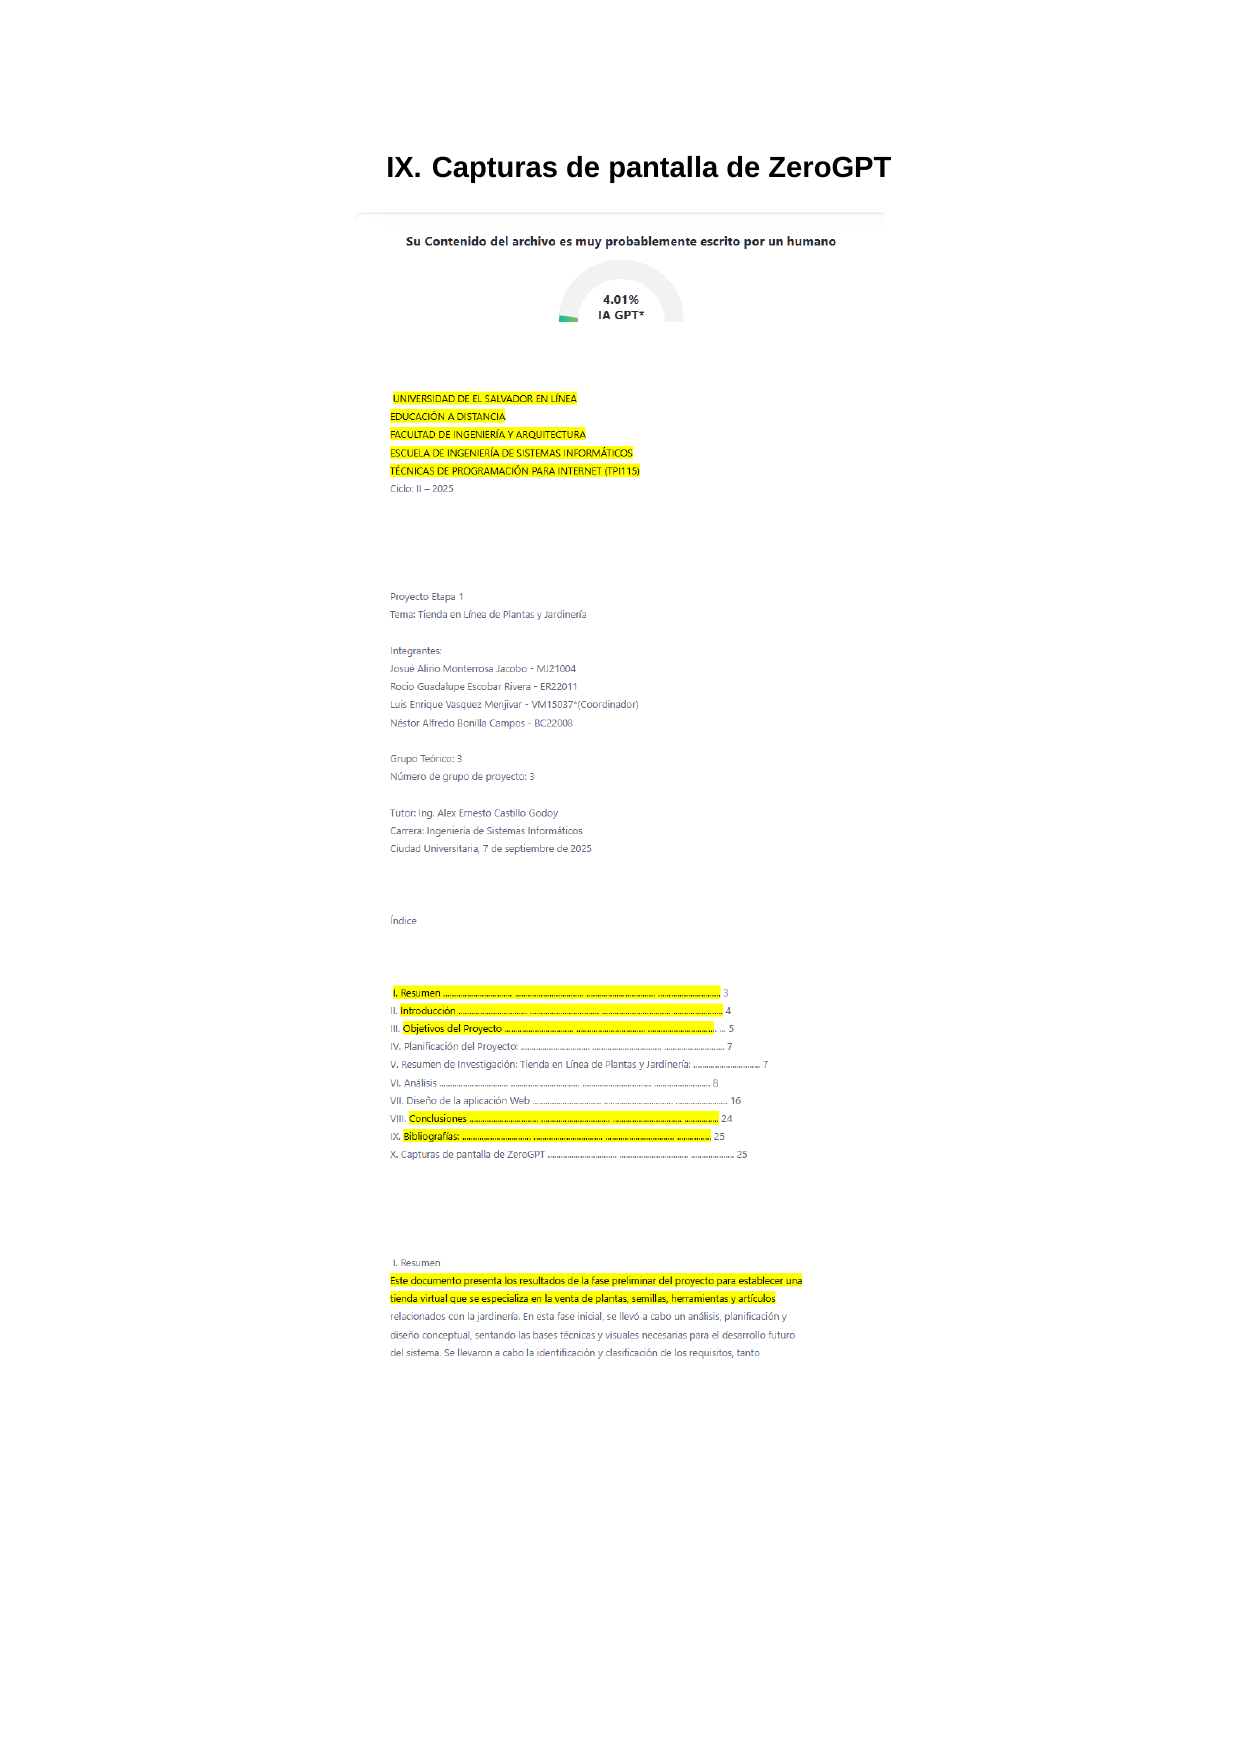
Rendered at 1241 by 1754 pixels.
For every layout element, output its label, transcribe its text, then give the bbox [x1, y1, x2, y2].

picture [356, 212, 885, 1366]
subtitle Capturas de pantalla de ZeroGPT [187, 150, 1090, 183]
